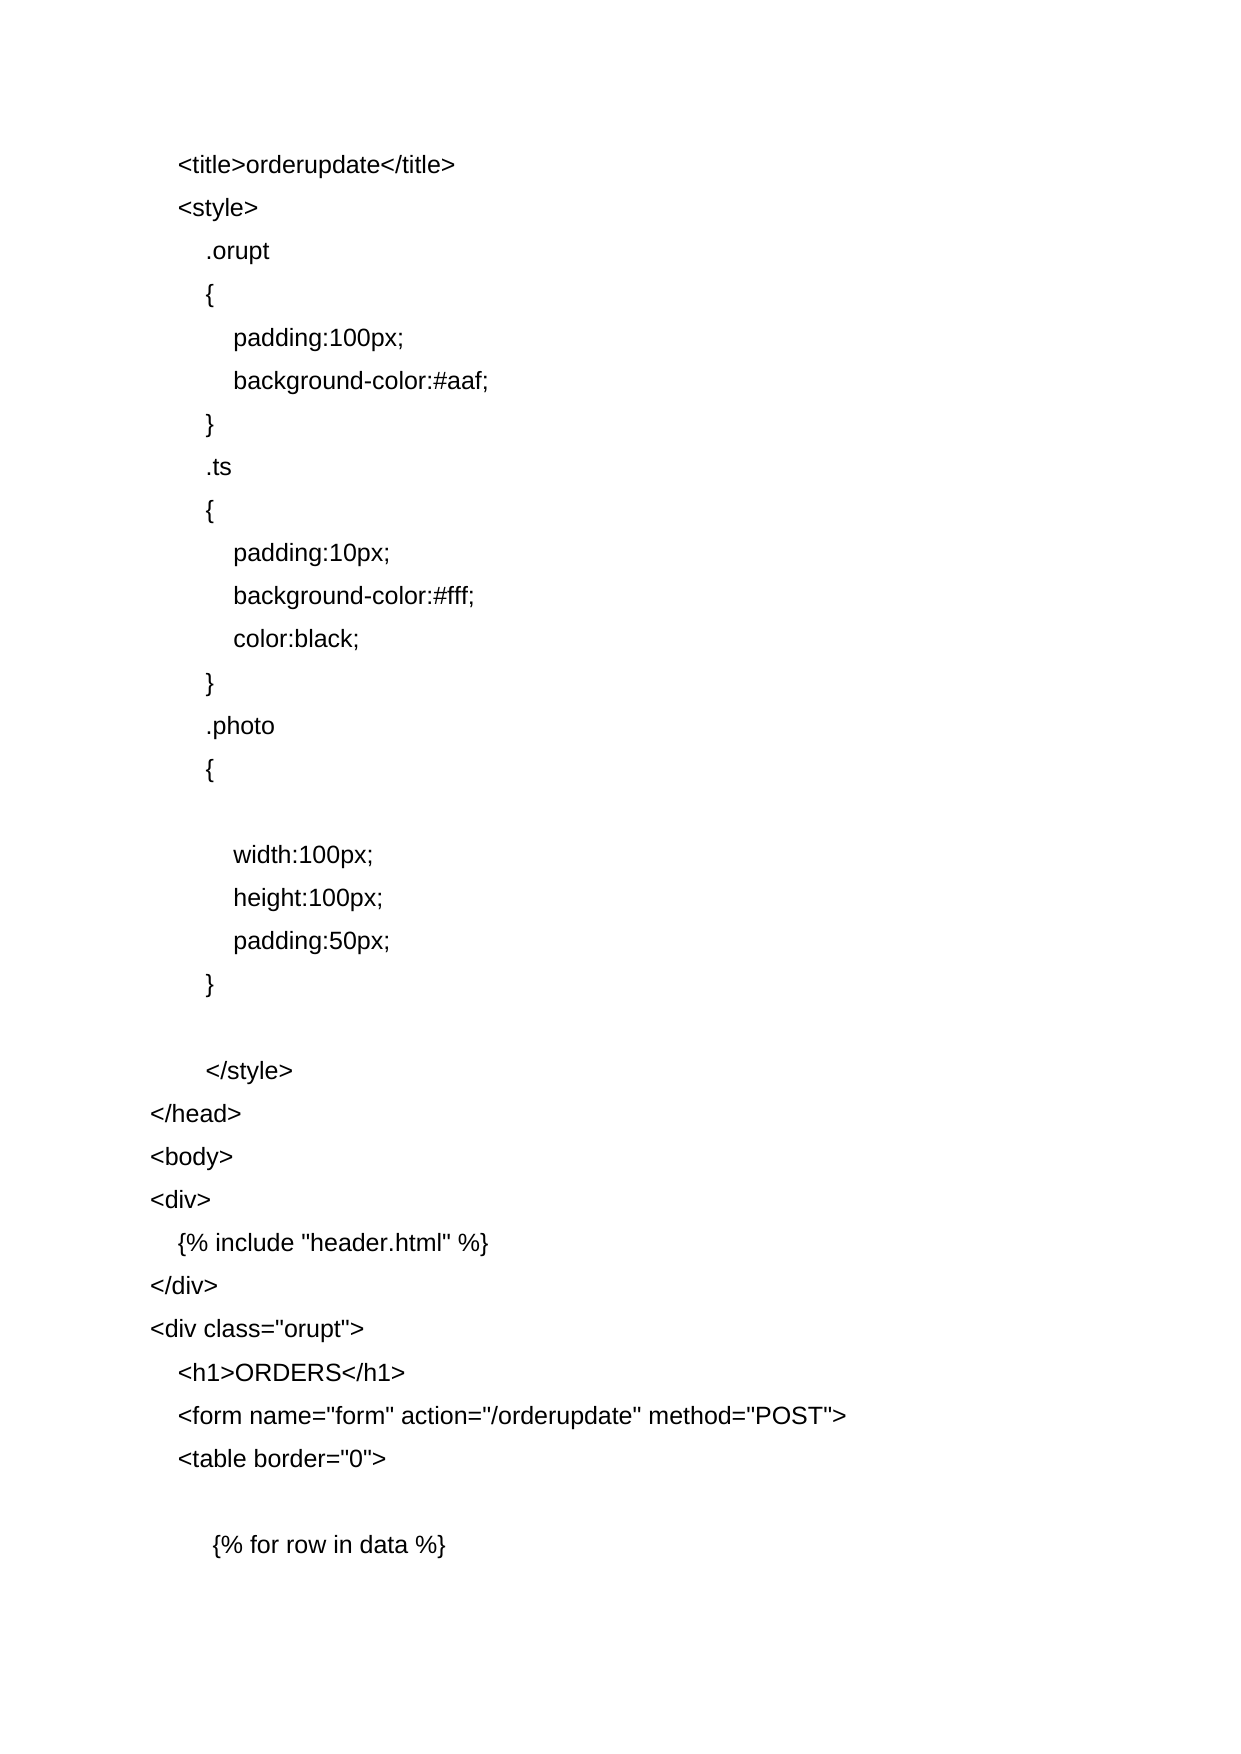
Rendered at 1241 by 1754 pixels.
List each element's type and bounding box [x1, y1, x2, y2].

text [150, 150, 1090, 1602]
